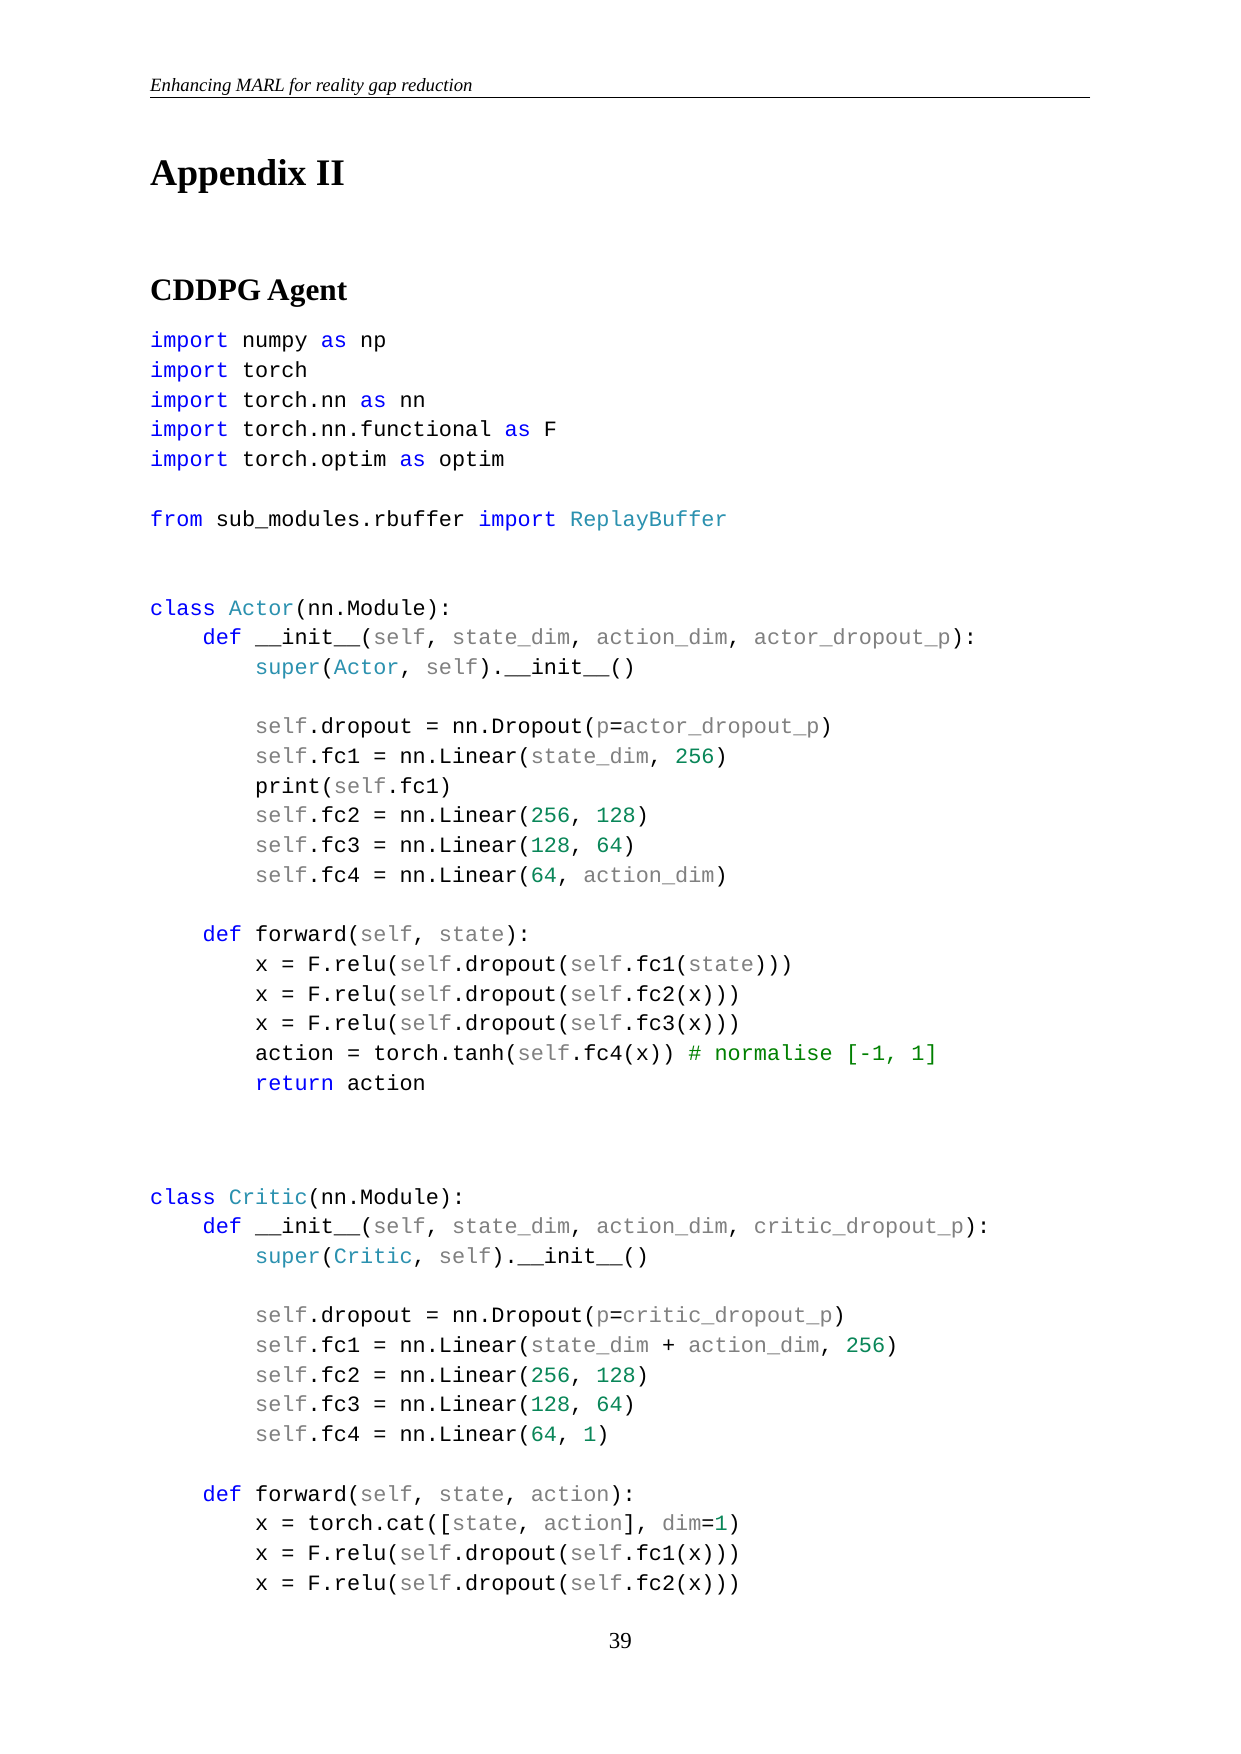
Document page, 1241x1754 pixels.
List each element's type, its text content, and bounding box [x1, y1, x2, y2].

text def forward(self, state): [150, 918, 1090, 948]
text class Critic(nn.Module): [150, 1181, 1090, 1211]
text self.fc3 = nn.Linear(128, 64) [150, 829, 1090, 859]
text def __init__(self, state_dim, action_dim, actor_dropout_p): [150, 622, 1090, 651]
text self.fc2 = nn.Linear(256, 128) [150, 800, 1090, 829]
text def __init__(self, state_dim, action_dim, critic_dropout_p): [150, 1211, 1090, 1240]
text x = F.relu(self.dropout(self.fc2(x))) [150, 1567, 1090, 1597]
text super(Critic, self).__init__() [150, 1240, 1090, 1270]
text x = torch.cat([state, action], dim=1) [150, 1507, 1090, 1537]
text x = F.relu(self.dropout(self.fc1(state))) [150, 948, 1090, 978]
text def forward(self, state, action): [150, 1478, 1090, 1507]
text action = torch.tanh(self.fc4(x)) # normalise [-1, 1] [150, 1037, 1090, 1067]
text self.fc2 = nn.Linear(256, 128) [150, 1359, 1090, 1389]
text x = F.relu(self.dropout(self.fc1(x))) [150, 1537, 1090, 1567]
text x = F.relu(self.dropout(self.fc3(x))) [150, 1007, 1090, 1037]
subtitle CDDPG Agent [150, 271, 1090, 307]
text x = F.relu(self.dropout(self.fc2(x))) [150, 978, 1090, 1007]
text self.dropout = nn.Dropout(p=actor_dropout_p) [150, 711, 1090, 740]
text return action [150, 1067, 1090, 1097]
text import torch.nn as nn [150, 384, 1090, 414]
text self.dropout = nn.Dropout(p=critic_dropout_p) [150, 1300, 1090, 1329]
text self.fc1 = nn.Linear(state_dim + action_dim, 256) [150, 1329, 1090, 1359]
text import numpy as np [150, 325, 1090, 354]
text self.fc3 = nn.Linear(128, 64) [150, 1389, 1090, 1418]
text self.fc4 = nn.Linear(64, action_dim) [150, 859, 1090, 889]
text super(Actor, self).__init__() [150, 651, 1090, 681]
text self.fc4 = nn.Linear(64, 1) [150, 1418, 1090, 1448]
text import torch.nn.functional as F [150, 414, 1090, 443]
text from sub_modules.rbuffer import ReplayBuffer [150, 503, 1090, 532]
subtitle Appendix II [150, 150, 1090, 193]
text print(self.fc1) [150, 770, 1090, 800]
text self.fc1 = nn.Linear(state_dim, 256) [150, 740, 1090, 770]
text import torch [150, 354, 1090, 384]
text class Actor(nn.Module): [150, 592, 1090, 622]
text import torch.optim as optim [150, 443, 1090, 473]
